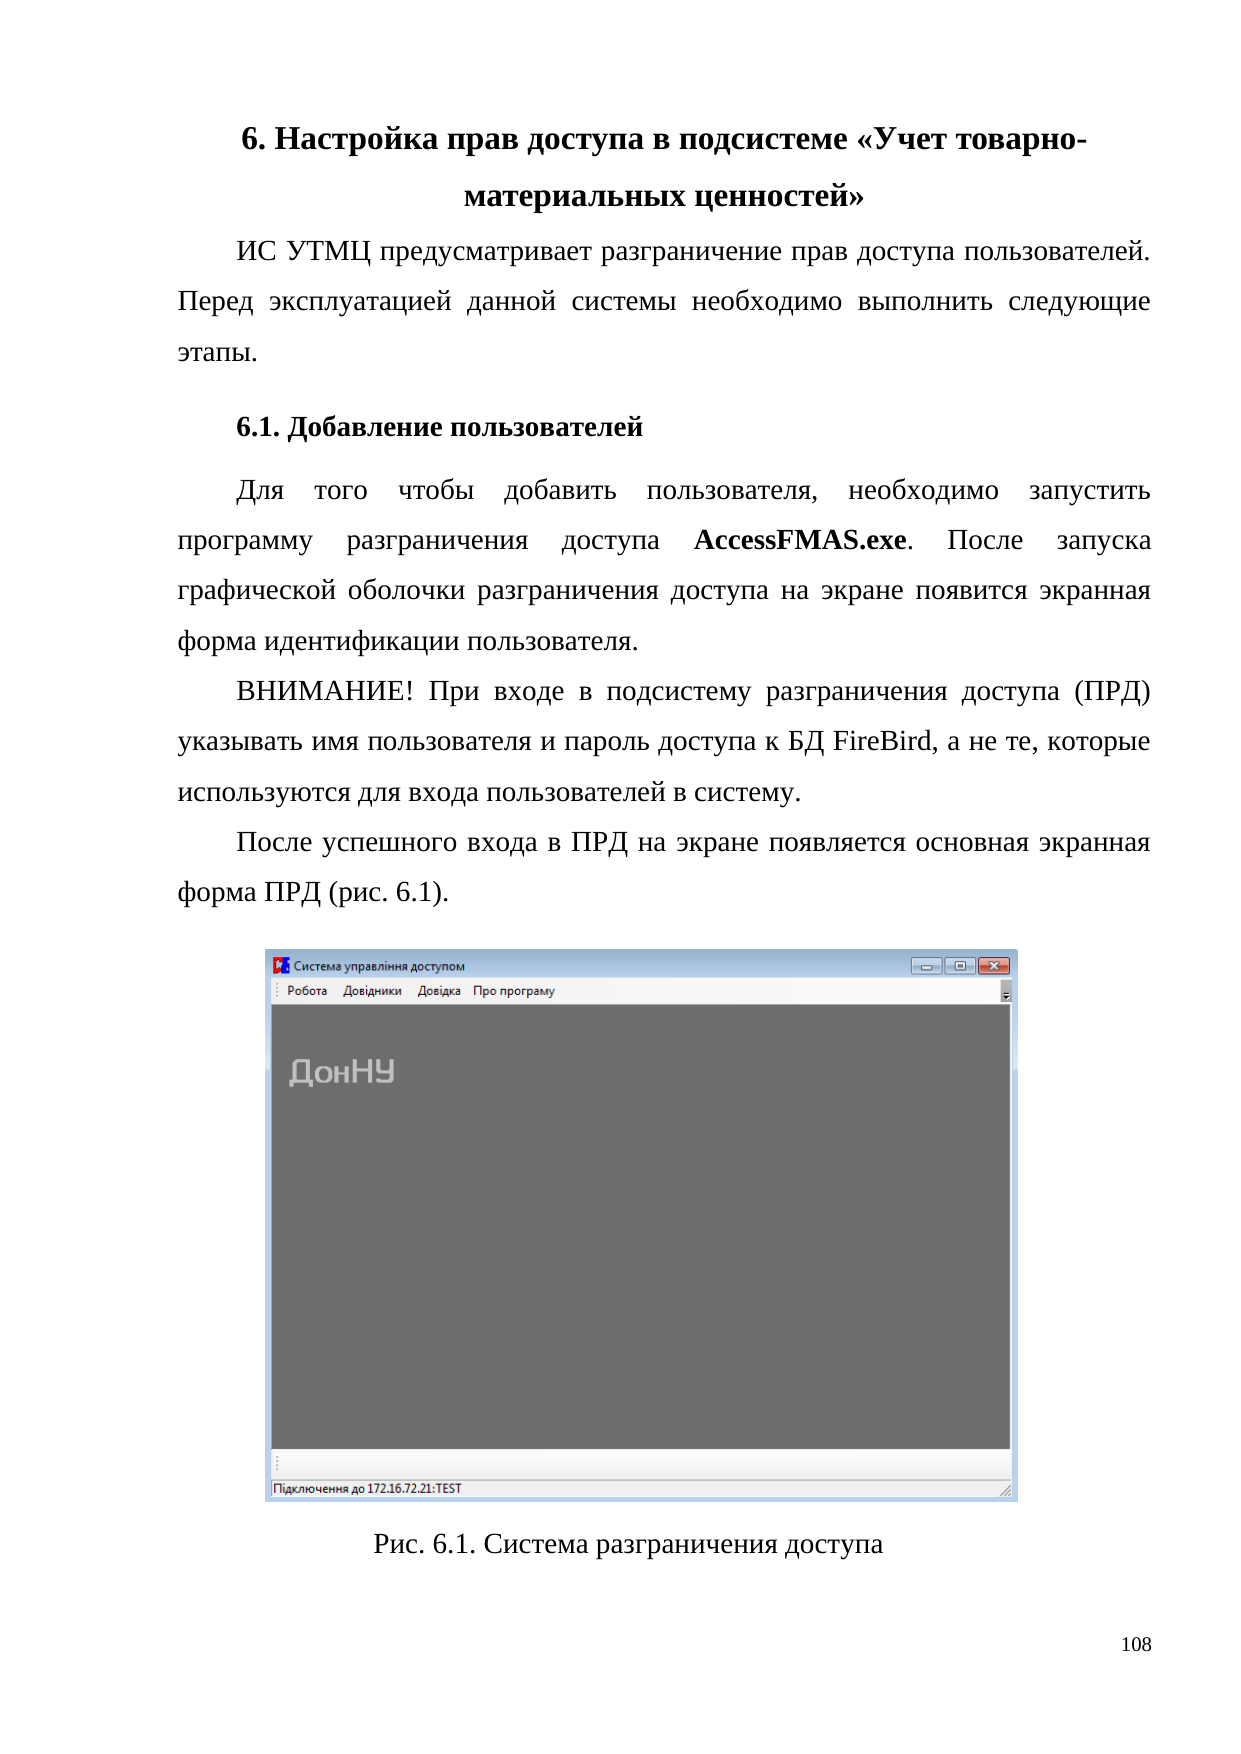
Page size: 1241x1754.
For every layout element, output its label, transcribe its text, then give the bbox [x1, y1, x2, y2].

text После успешного входа в ПРД на экране появляется основная экранная форма ПРД (рис. 6.1). [177, 824, 1152, 908]
subtitle 6.1. Добавление пользователей [236, 409, 1152, 443]
picture [265, 949, 1018, 1502]
text ВНИМАНИЕ! При входе в подсистему разграничения доступа (ПРД) указывать имя пользователя и пароль доступа к БД FireBird, а не те, которые используются для входа пользователей в систему. [177, 673, 1152, 807]
text Для того чтобы добавить пользователя, необходимо запустить программу разграничения доступа AccessFMAS.exe. После запуска графической оболочки разграничения доступа на экране появится экранная форма идентификации пользователя. [177, 472, 1152, 656]
subtitle 6. Настройка прав доступа в подсистеме «Учет товарно-материальных ценностей» [177, 118, 1152, 214]
text ИС УТМЦ предусматривает разграничение прав доступа пользователей. Перед эксплуатацией данной системы необходимо выполнить следующие этапы. [177, 233, 1152, 367]
